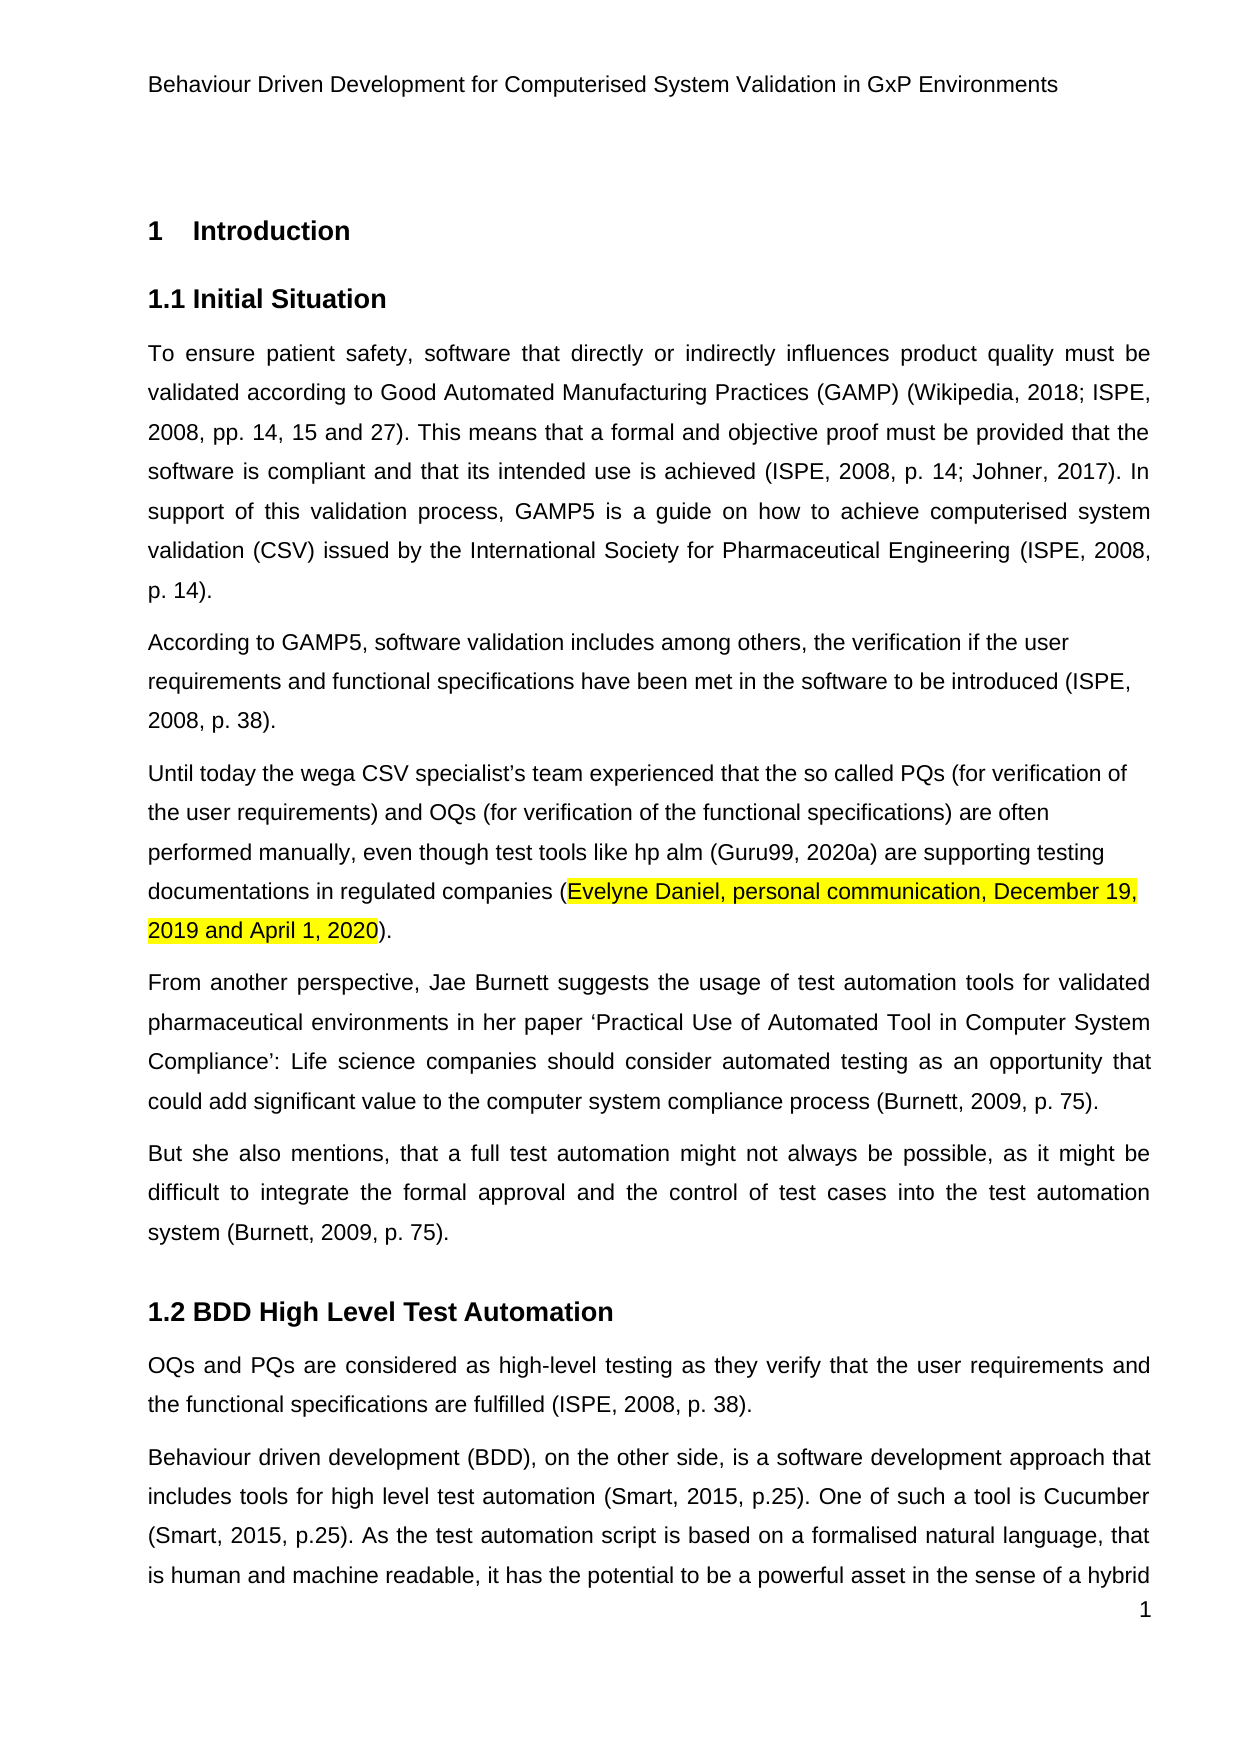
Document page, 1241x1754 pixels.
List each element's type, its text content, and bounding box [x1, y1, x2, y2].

subtitle Initial Situation [148, 283, 1152, 315]
text From another perspective, Jae Burnett suggests the usage of test automation tools for validated pharmaceutical environments in her paper ‘Practical Use of Automated Tool in Computer System Compliance’: Life science companies should consider automated testing as an opportunity that could add significant value to the computer system compliance process (Burnett, 2009, p. 75). [148, 969, 1152, 1114]
subtitle BDD High Level Test Automation [148, 1296, 1152, 1327]
text Until today the wega CSV specialist’s team experienced that the so called PQs (for verification of the user requirements) and OQs (for verification of the functional specifications) are often performed manually, even though test tools like hp alm (Guru99, 2020a) are supporting testing documentations in regulated companies (Evelyne Daniel, personal communication, December 19, 2019 and April 1, 2020). [148, 759, 1152, 944]
subtitle Introduction [148, 215, 1152, 246]
text According to GAMP5, software validation includes among others, the verification if the user requirements and functional specifications have been met in the software to be introduced (ISPE, 2008, p. 38). [148, 628, 1152, 734]
text To ensure patient safety, software that directly or indirectly influences product quality must be validated according to Good Automated Manufacturing Practices (GAMP) (Wikipedia, 2018; ISPE, 2008, pp. 14, 15 and 27). This means that a formal and objective proof must be provided that the software is compliant and that its intended use is achieved (ISPE, 2008, p. 14; Johner, 2017). In support of this validation process, GAMP5 is a guide on how to achieve computerised system validation (CSV) issued by the International Society for Pharmaceutical Engineering (ISPE, 2008, p. 14). [148, 340, 1152, 603]
text But she also mentions, that a full test automation might not always be possible, as it might be difficult to integrate the formal approval and the control of test cases into the test automation system (Burnett, 2009, p. 75). [148, 1140, 1152, 1245]
text OQs and PQs are considered as high-level testing as they verify that the user requirements and the functional specifications are fulfilled (ISPE, 2008, p. 38). [148, 1352, 1152, 1418]
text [148, 1443, 1152, 1588]
